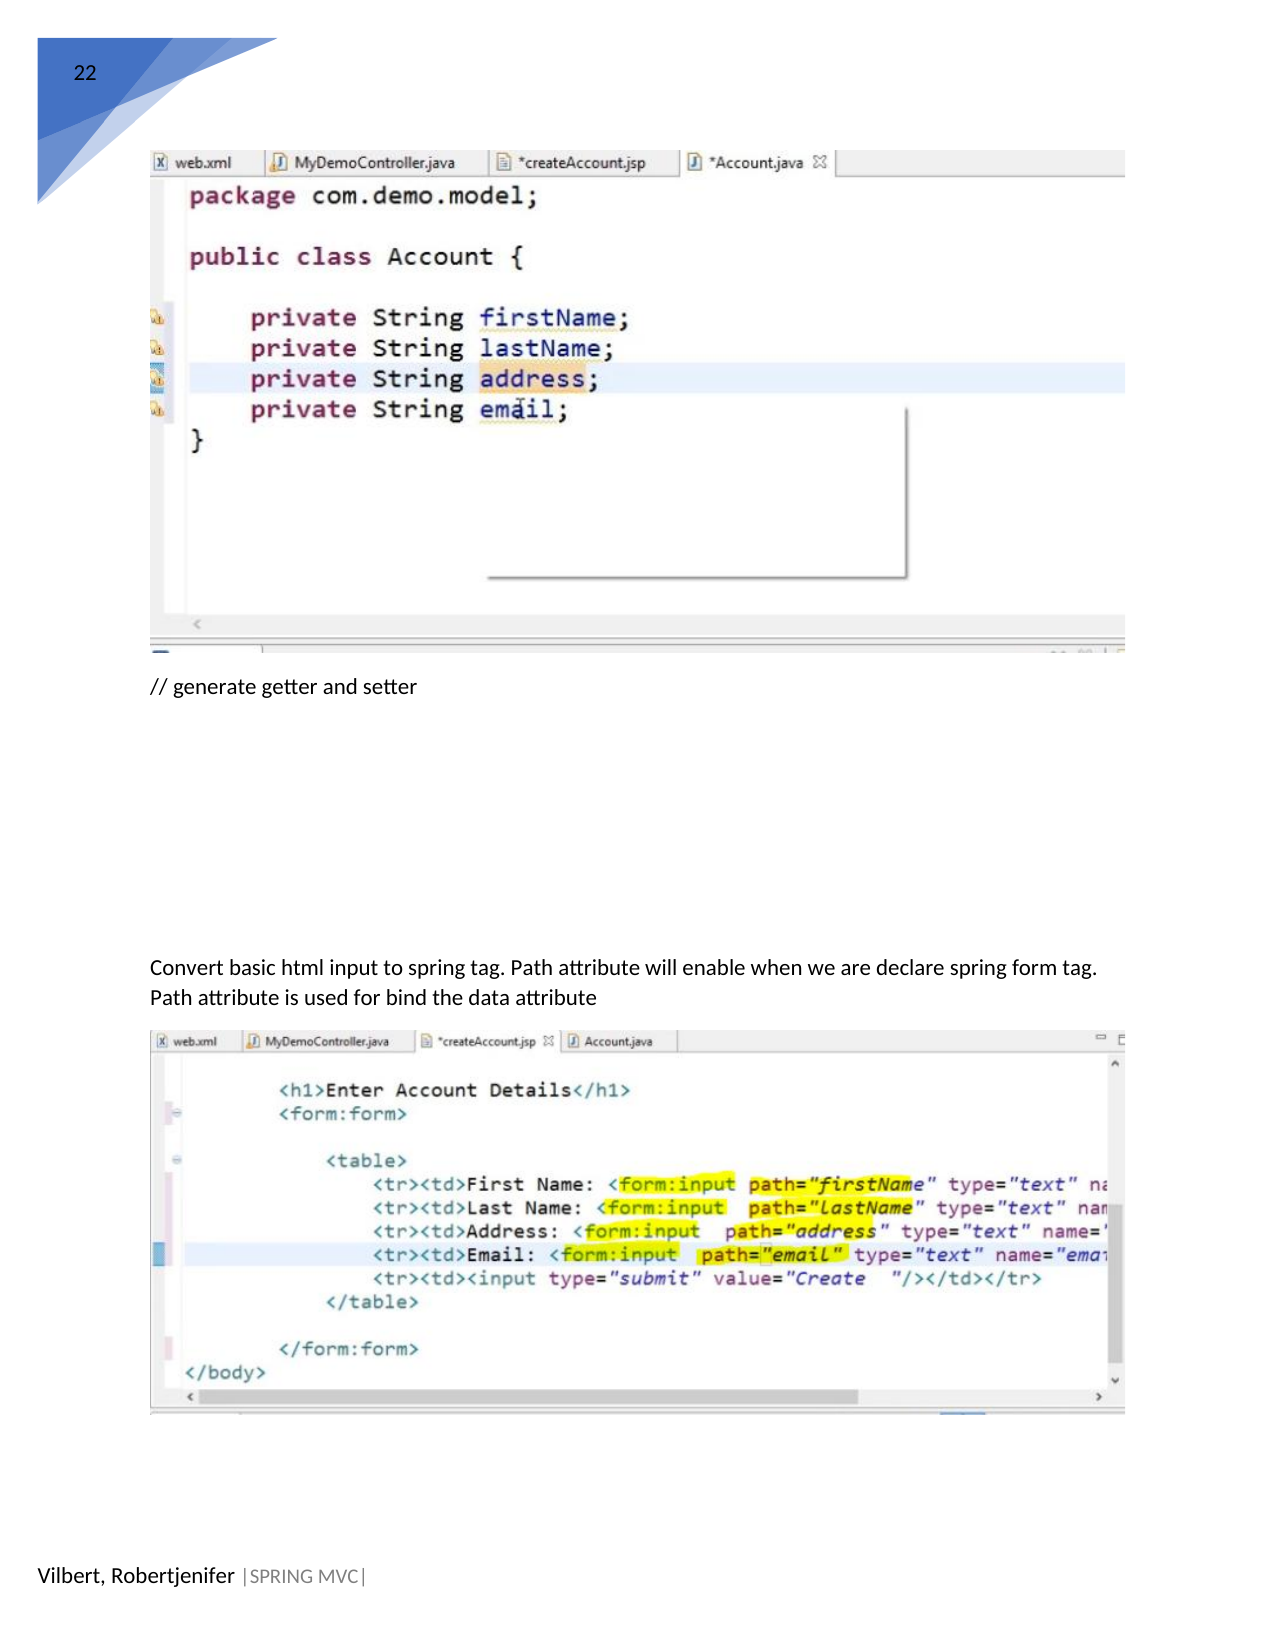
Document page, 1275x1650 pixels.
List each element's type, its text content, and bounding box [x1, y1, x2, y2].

picture [37, 37, 1125, 653]
picture [150, 1030, 1125, 1415]
text Convert basic html input to spring tag. Path attribute will enable when we are declare spring form tag. Path attribute is used for bind the data attribute [150, 953, 1125, 1011]
text // generate getter and setter [150, 672, 1125, 700]
